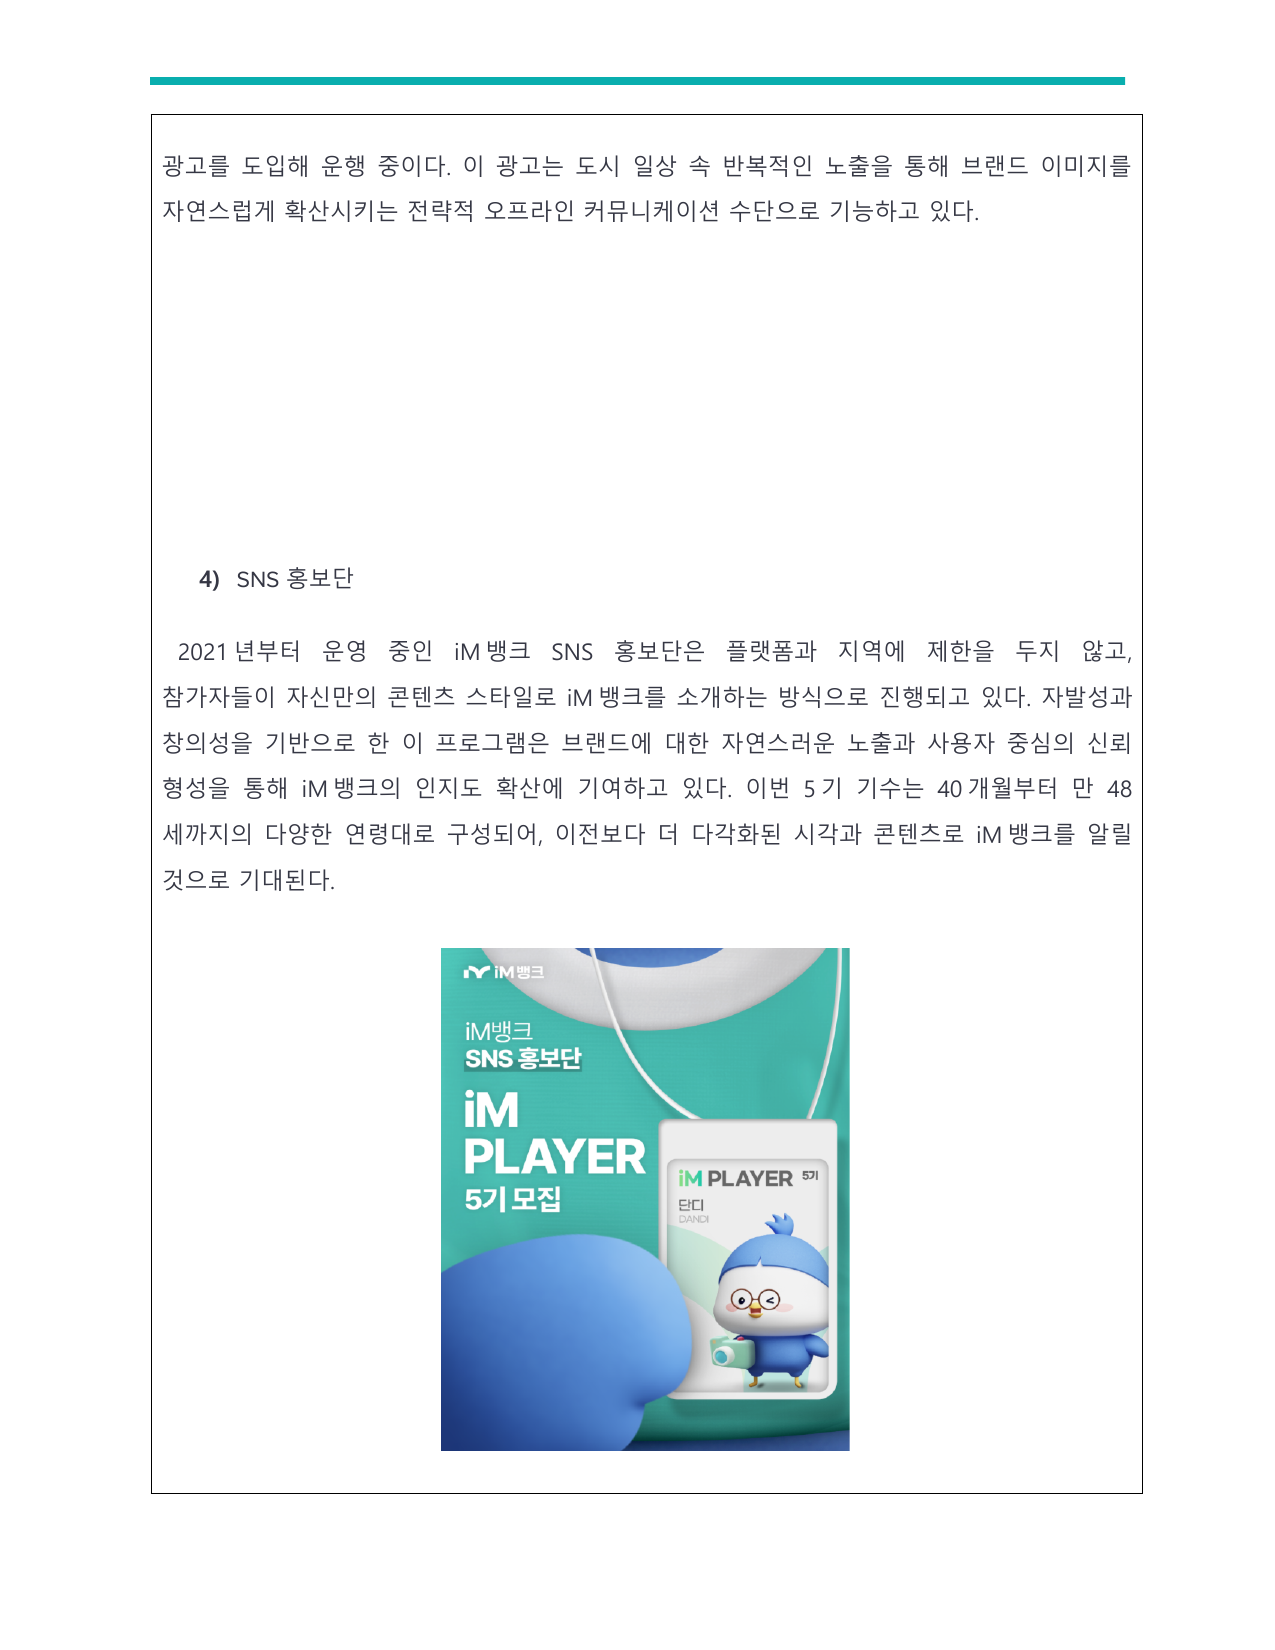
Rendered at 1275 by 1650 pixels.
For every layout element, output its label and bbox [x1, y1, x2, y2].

picture [150, 77, 1125, 85]
table_cell [152, 115, 1142, 1493]
picture [441, 948, 850, 1451]
